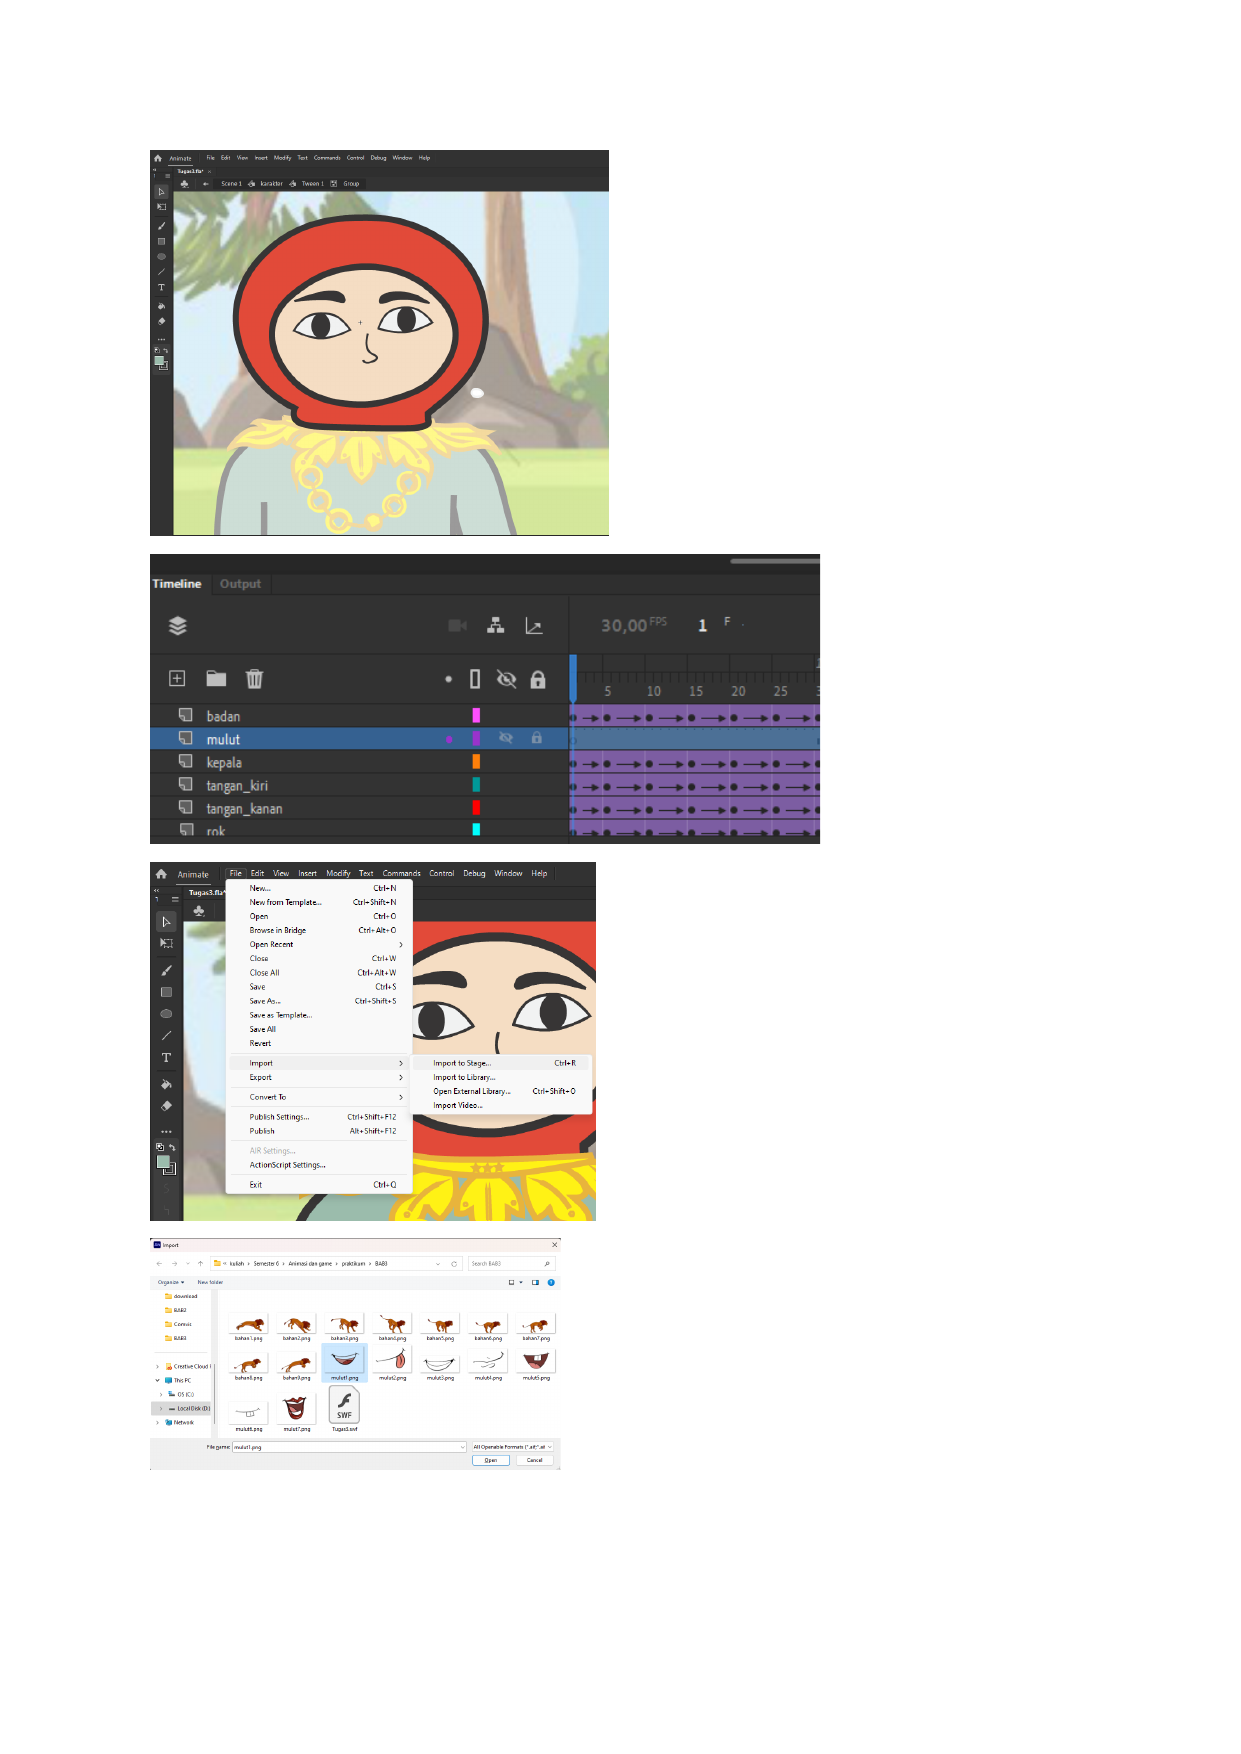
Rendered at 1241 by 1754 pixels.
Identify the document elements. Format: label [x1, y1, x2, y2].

picture [150, 862, 596, 1221]
picture [150, 1238, 561, 1470]
picture [150, 554, 821, 844]
picture [150, 150, 609, 536]
